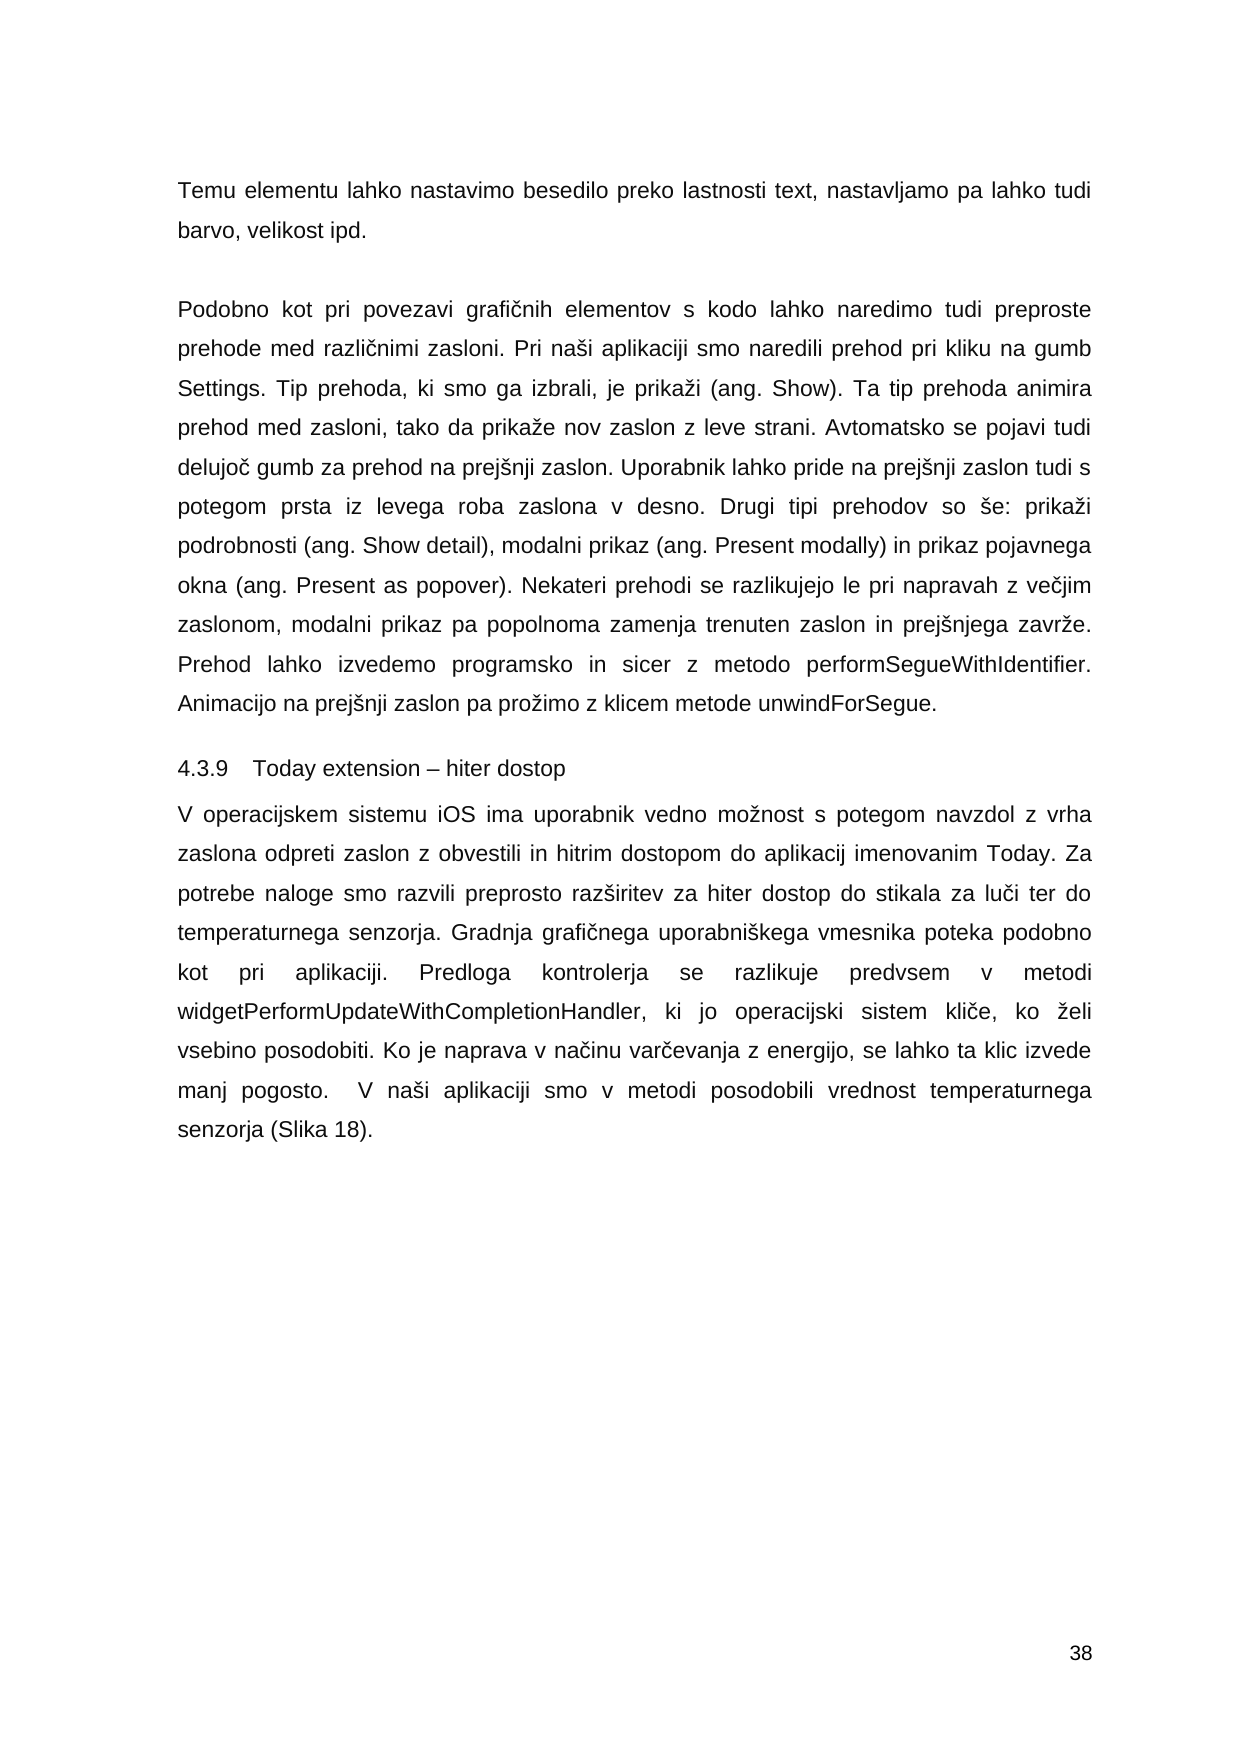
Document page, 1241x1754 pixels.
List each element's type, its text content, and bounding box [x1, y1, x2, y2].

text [177, 177, 1092, 243]
text V operacijskem sistemu iOS ima uporabnik vedno možnost s potegom navzdol z vrha zaslona odpreti zaslon z obvestili in hitrim dostopom do aplikacij imenovanim Today. Za potrebe naloge smo razvili preprosto razširitev za hiter dostop do stikala za luči ter do temperaturnega senzorja. Gradnja grafičnega uporabniškega vmesnika poteka podobno kot pri aplikaciji. Predloga kontrolerja se razlikuje predvsem v metodi widgetPerformUpdateWithCompletionHandler, ki jo operacijski sistem kliče, ko želi vsebino posodobiti. Ko je naprava v načinu varčevanja z energijo, se lahko ta klic izvede manj pogosto. V naši aplikaciji smo v metodi posodobili vrednost temperaturnega senzorja (Slika 18). [177, 801, 1092, 1143]
subtitle Today extension – hiter dostop [177, 755, 1092, 781]
text Podobno kot pri povezavi grafičnih elementov s kodo lahko naredimo tudi preproste prehode med različnimi zasloni. Pri naši aplikaciji smo naredili prehod pri kliku na gumb Settings. Tip prehoda, ki smo ga izbrali, je prikaži (ang. Show). Ta tip prehoda animira prehod med zasloni, tako da prikaže nov zaslon z leve strani. Avtomatsko se pojavi tudi delujoč gumb za prehod na prejšnji zaslon. Uporabnik lahko pride na prejšnji zaslon tudi s potegom prsta iz levega roba zaslona v desno. Drugi tipi prehodov so še: prikaži podrobnosti (ang. Show detail), modalni prikaz (ang. Present modally) in prikaz pojavnega okna (ang. Present as popover). Nekateri prehodi se razlikujejo le pri napravah z večjim zaslonom, modalni prikaz pa popolnoma zamenja trenuten zaslon in prejšnjega zavrže. Prehod lahko izvedemo programsko in sicer z metodo performSegueWithIdentifier. Animacijo na prejšnji zaslon pa prožimo z klicem metode unwindForSegue. [177, 296, 1092, 717]
